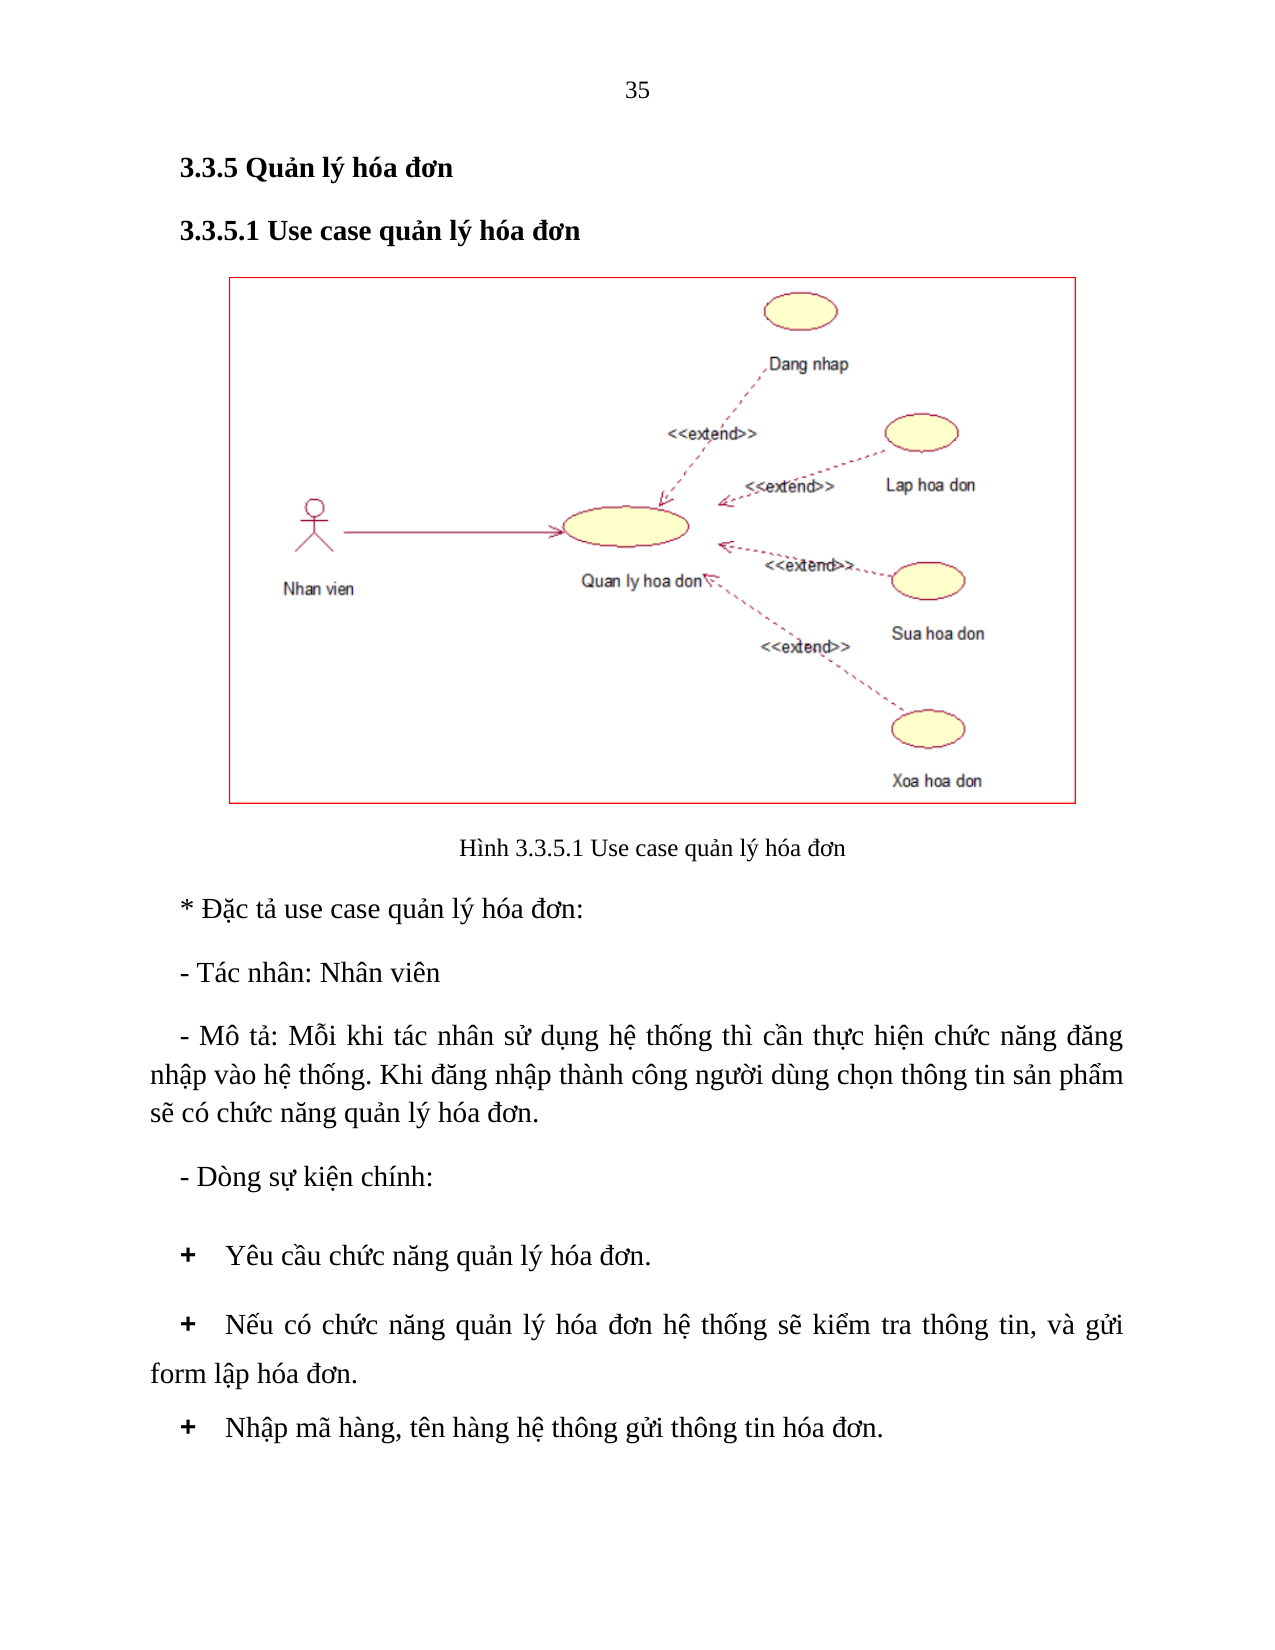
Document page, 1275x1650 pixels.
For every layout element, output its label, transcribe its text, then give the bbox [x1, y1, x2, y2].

list Yêu cầu chức năng quản lý hóa đơn. [150, 1222, 1125, 1282]
subtitle 3.3.5.1 Use case quản lý hóa đơn [150, 213, 1125, 247]
list Nhập mã hàng, tên hàng hệ thông gửi thông tin hóa đơn. [150, 1394, 1125, 1454]
picture [228, 277, 1076, 804]
text - Mô tả: Mỗi khi tác nhân sử dụng hệ thống thì cần thực hiện chức năng đăng nhập vào hệ thống. Khi đăng nhập thành công người dùng chọn thông tin sản phẩm sẽ có chức năng quản lý hóa đơn. [150, 1018, 1125, 1129]
subtitle 3.3.5 Quản lý hóa đơn [150, 150, 1125, 183]
text - Tác nhân: Nhân viên [150, 955, 1125, 988]
text - Dòng sự kiện chính: [150, 1159, 1125, 1192]
list Nếu có chức năng quản lý hóa đơn hệ thống sẽ kiểm tra thông tin, và gửi form lập hóa đơn. [150, 1291, 1125, 1389]
text * Đặc tả use case quản lý hóa đơn: [150, 891, 1125, 925]
text Hình 3.3.5.1 Use case quản lý hóa đơn [150, 833, 1125, 862]
